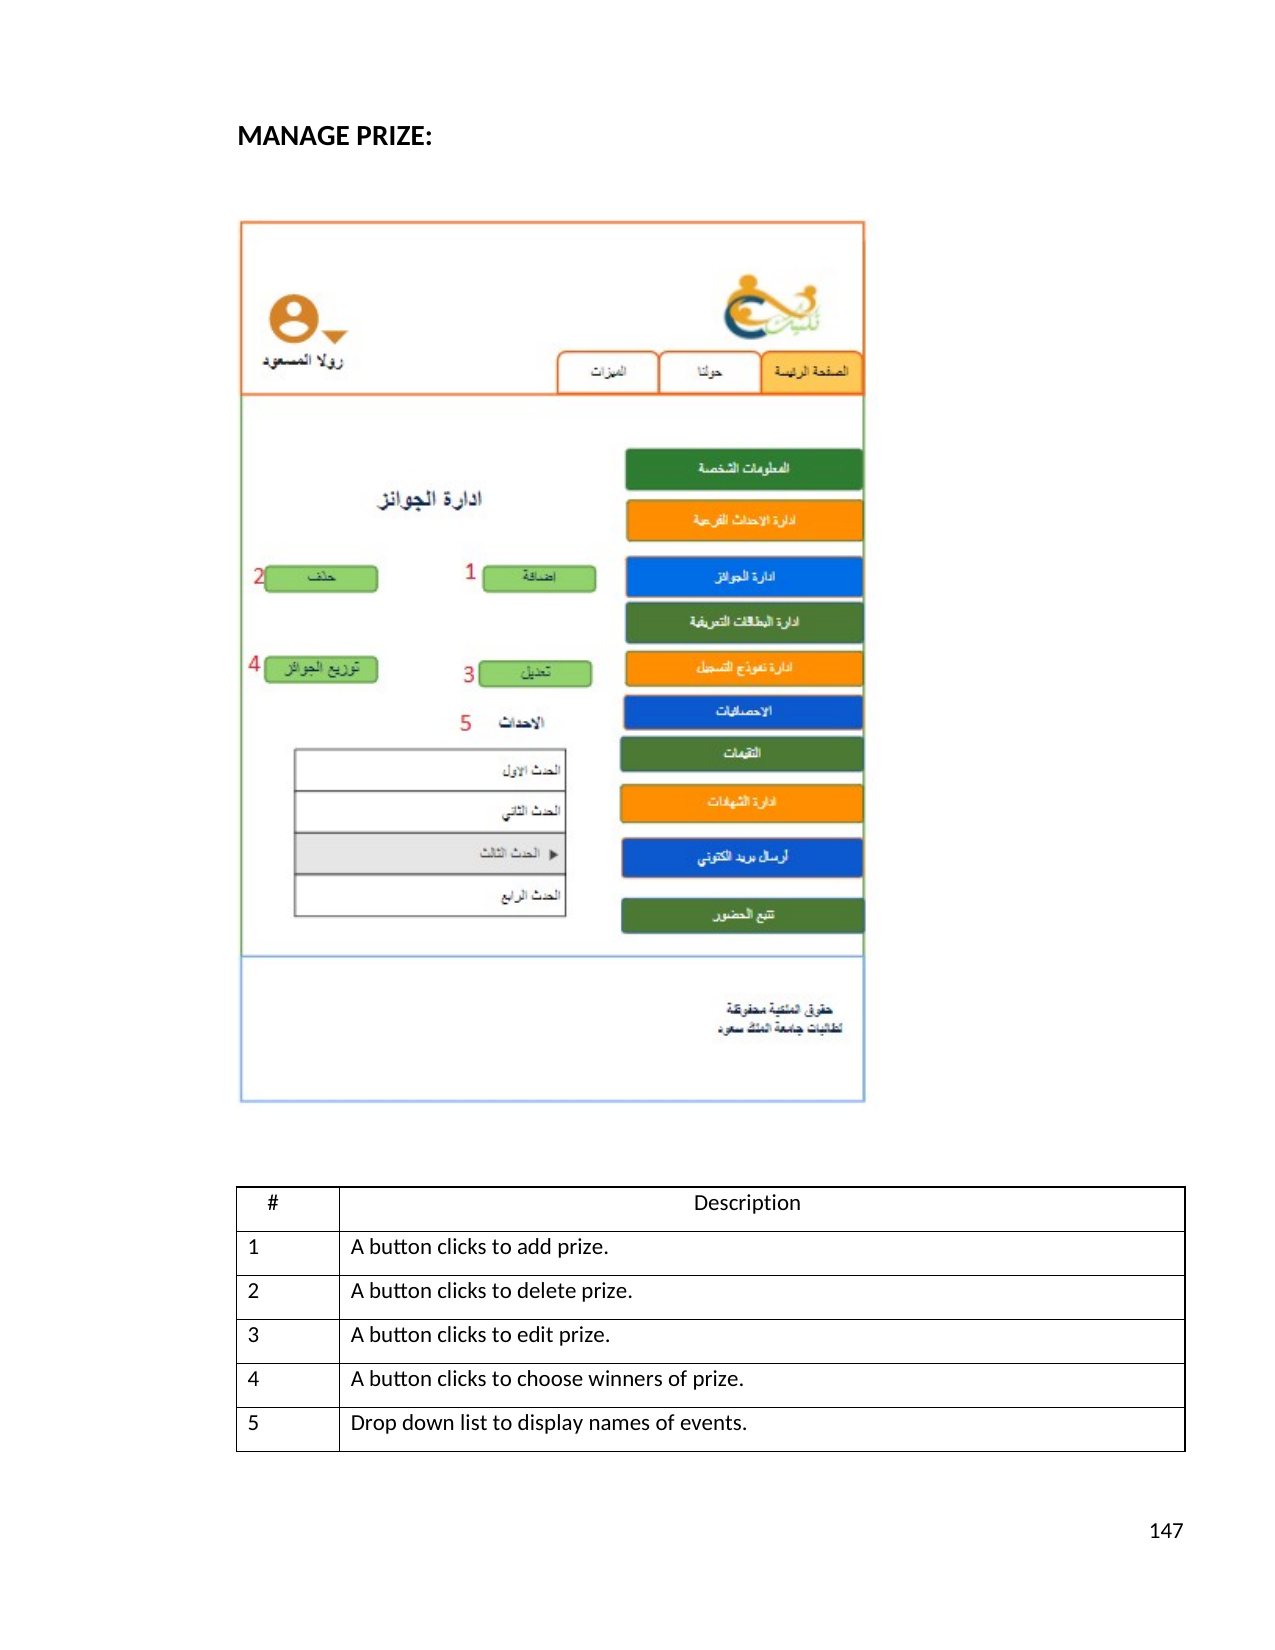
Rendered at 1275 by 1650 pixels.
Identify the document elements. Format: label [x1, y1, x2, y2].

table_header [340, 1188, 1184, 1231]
picture [237, 218, 880, 1111]
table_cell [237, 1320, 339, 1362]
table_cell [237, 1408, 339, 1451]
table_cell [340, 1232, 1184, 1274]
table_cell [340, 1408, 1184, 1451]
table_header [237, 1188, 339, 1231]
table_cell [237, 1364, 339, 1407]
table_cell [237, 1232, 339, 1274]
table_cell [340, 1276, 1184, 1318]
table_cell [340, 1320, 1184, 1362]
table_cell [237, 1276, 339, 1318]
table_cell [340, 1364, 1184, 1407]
